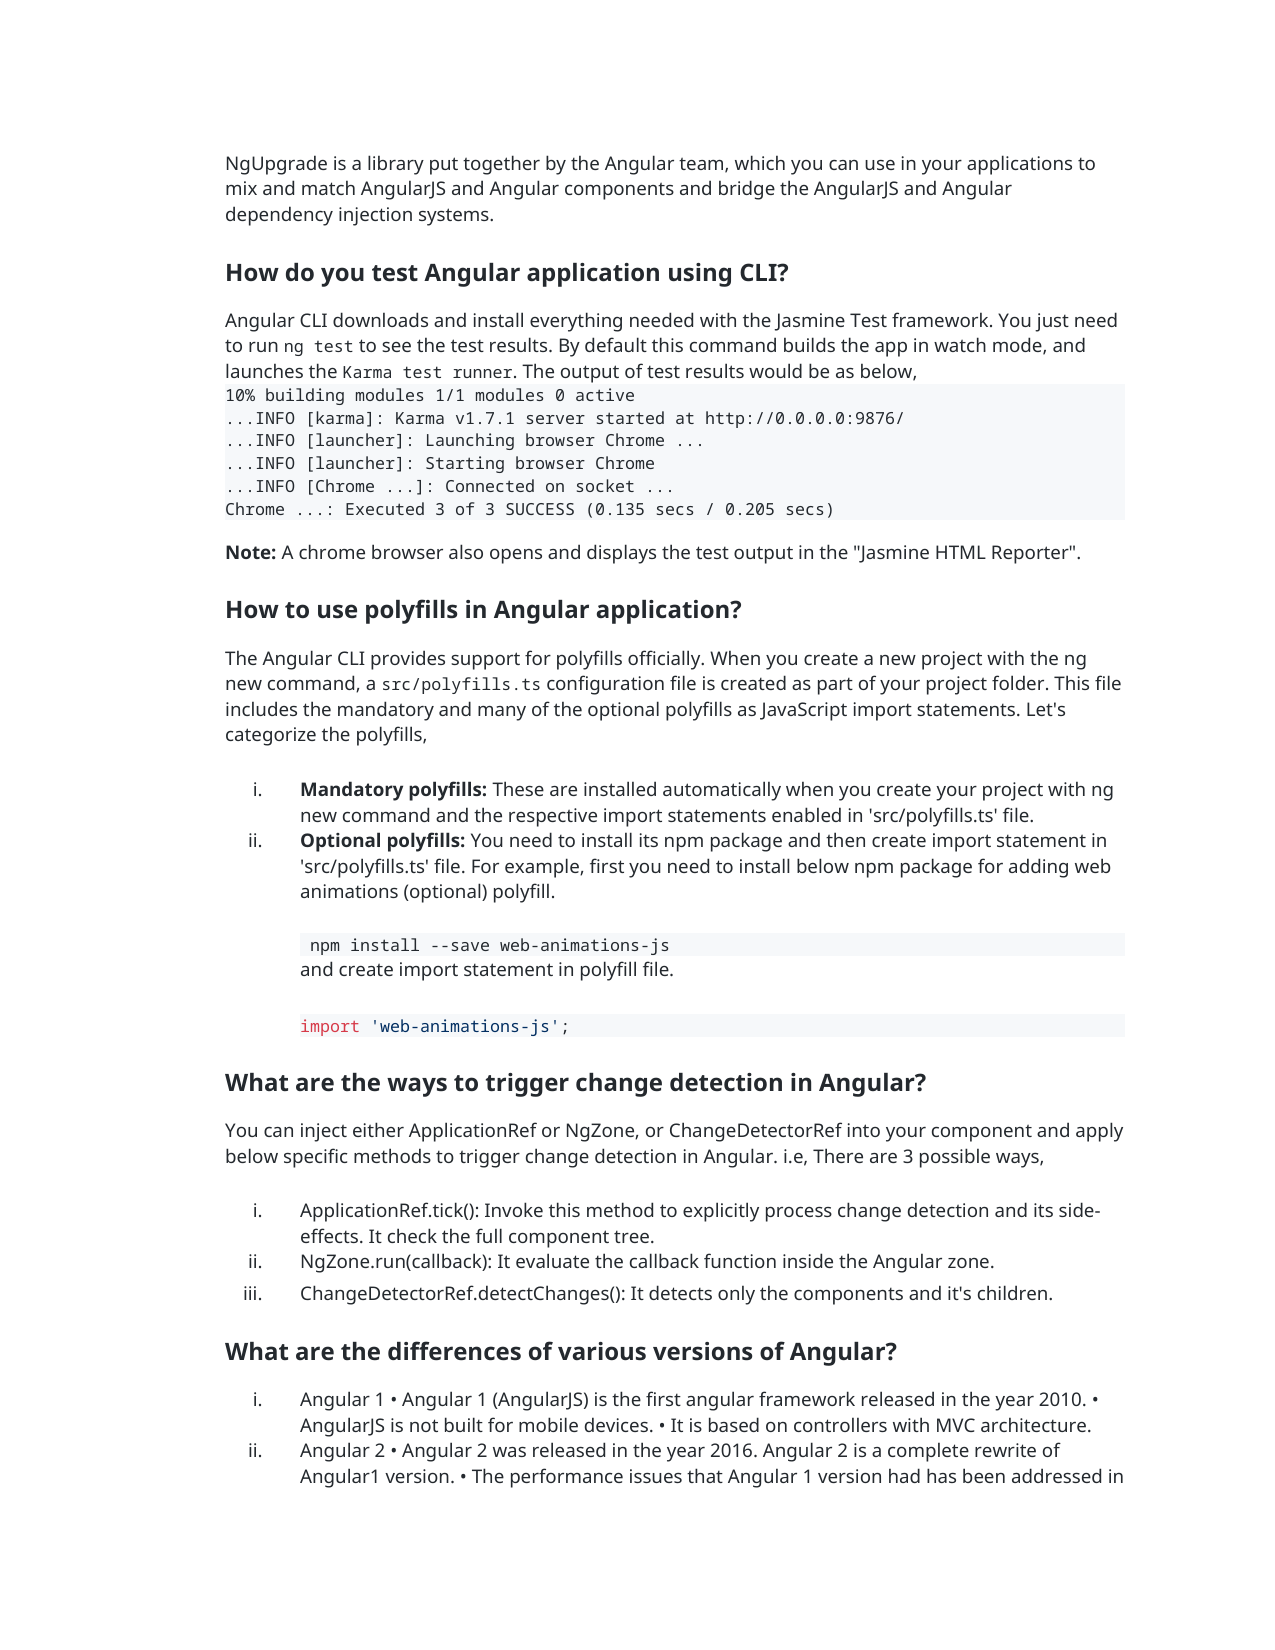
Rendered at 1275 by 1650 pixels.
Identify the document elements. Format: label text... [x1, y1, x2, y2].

text The Angular CLI provides support for polyfills officially. When you create a new project with the ng new command, a src/polyfills.ts configuration file is created as part of your project folder. This file includes the mandatory and many of the optional polyfills as JavaScript import statements. Let's categorize the polyfills, [225, 645, 1125, 747]
text 10% building modules 1/1 modules 0 active [225, 384, 1125, 406]
list ChangeDetectorRef.detectChanges(): It detects only the components and it's children. [262, 1281, 1125, 1306]
text Chrome ...: Executed 3 of 3 SUCCESS (0.135 secs / 0.205 secs) [225, 497, 1125, 520]
text import 'web-animations-js'; [300, 1014, 1125, 1037]
text ...INFO [Chrome ...]: Connected on socket ... [225, 474, 1125, 497]
subtitle How do you test Angular application using CLI? [187, 255, 1125, 288]
text NgUpgrade is a library put together by the Angular team, which you can use in your applications to mix and match AngularJS and Angular components and bridge the AngularJS and Angular dependency injection systems. [225, 150, 1125, 227]
subtitle What are the differences of various versions of Angular? [187, 1335, 1125, 1367]
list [262, 1438, 1125, 1489]
text ...INFO [launcher]: Starting browser Chrome [225, 452, 1125, 474]
text You can inject either ApplicationRef or NgZone, or ChangeDetectorRef into your component and apply below specific methods to trigger change detection in Angular. i.e, There are 3 possible ways, [225, 1117, 1125, 1168]
list NgZone.run(callback): It evaluate the callback function inside the Angular zone. [262, 1249, 1125, 1274]
text and create import statement in polyfill file. [300, 956, 1125, 981]
text ...INFO [karma]: Karma v1.7.1 server started at http://0.0.0.0:9876/ [225, 406, 1125, 429]
subtitle What are the ways to trigger change detection in Angular? [187, 1066, 1125, 1098]
subtitle How to use polyfills in Angular application? [187, 593, 1125, 626]
text Angular CLI downloads and install everything needed with the Jasmine Test framework. You just need to run ng test to see the test results. By default this command builds the app in watch mode, and launches the Karma test runner. The output of test results would be as below, [225, 307, 1125, 384]
text ...INFO [launcher]: Launching browser Chrome ... [225, 429, 1125, 452]
list Mandatory polyfills: These are installed automatically when you create your project with ng new command and the respective import statements enabled in 'src/polyfills.ts' file. [262, 776, 1125, 827]
list ApplicationRef.tick(): Invoke this method to explicitly process change detection and its side-effects. It check the full component tree. [262, 1198, 1125, 1249]
text Note: A chrome browser also opens and displays the test output in the "Jasmine HTML Reporter". [225, 539, 1125, 564]
list Angular 1 • Angular 1 (AngularJS) is the first angular framework released in the year 2010. • AngularJS is not built for mobile devices. • It is based on controllers with MVC architecture. [262, 1387, 1125, 1438]
text npm install --save web-animations-js [300, 933, 1125, 956]
list Optional polyfills: You need to install its npm package and then create import statement in 'src/polyfills.ts' file. For example, first you need to install below npm package for adding web animations (optional) polyfill. [262, 827, 1125, 904]
